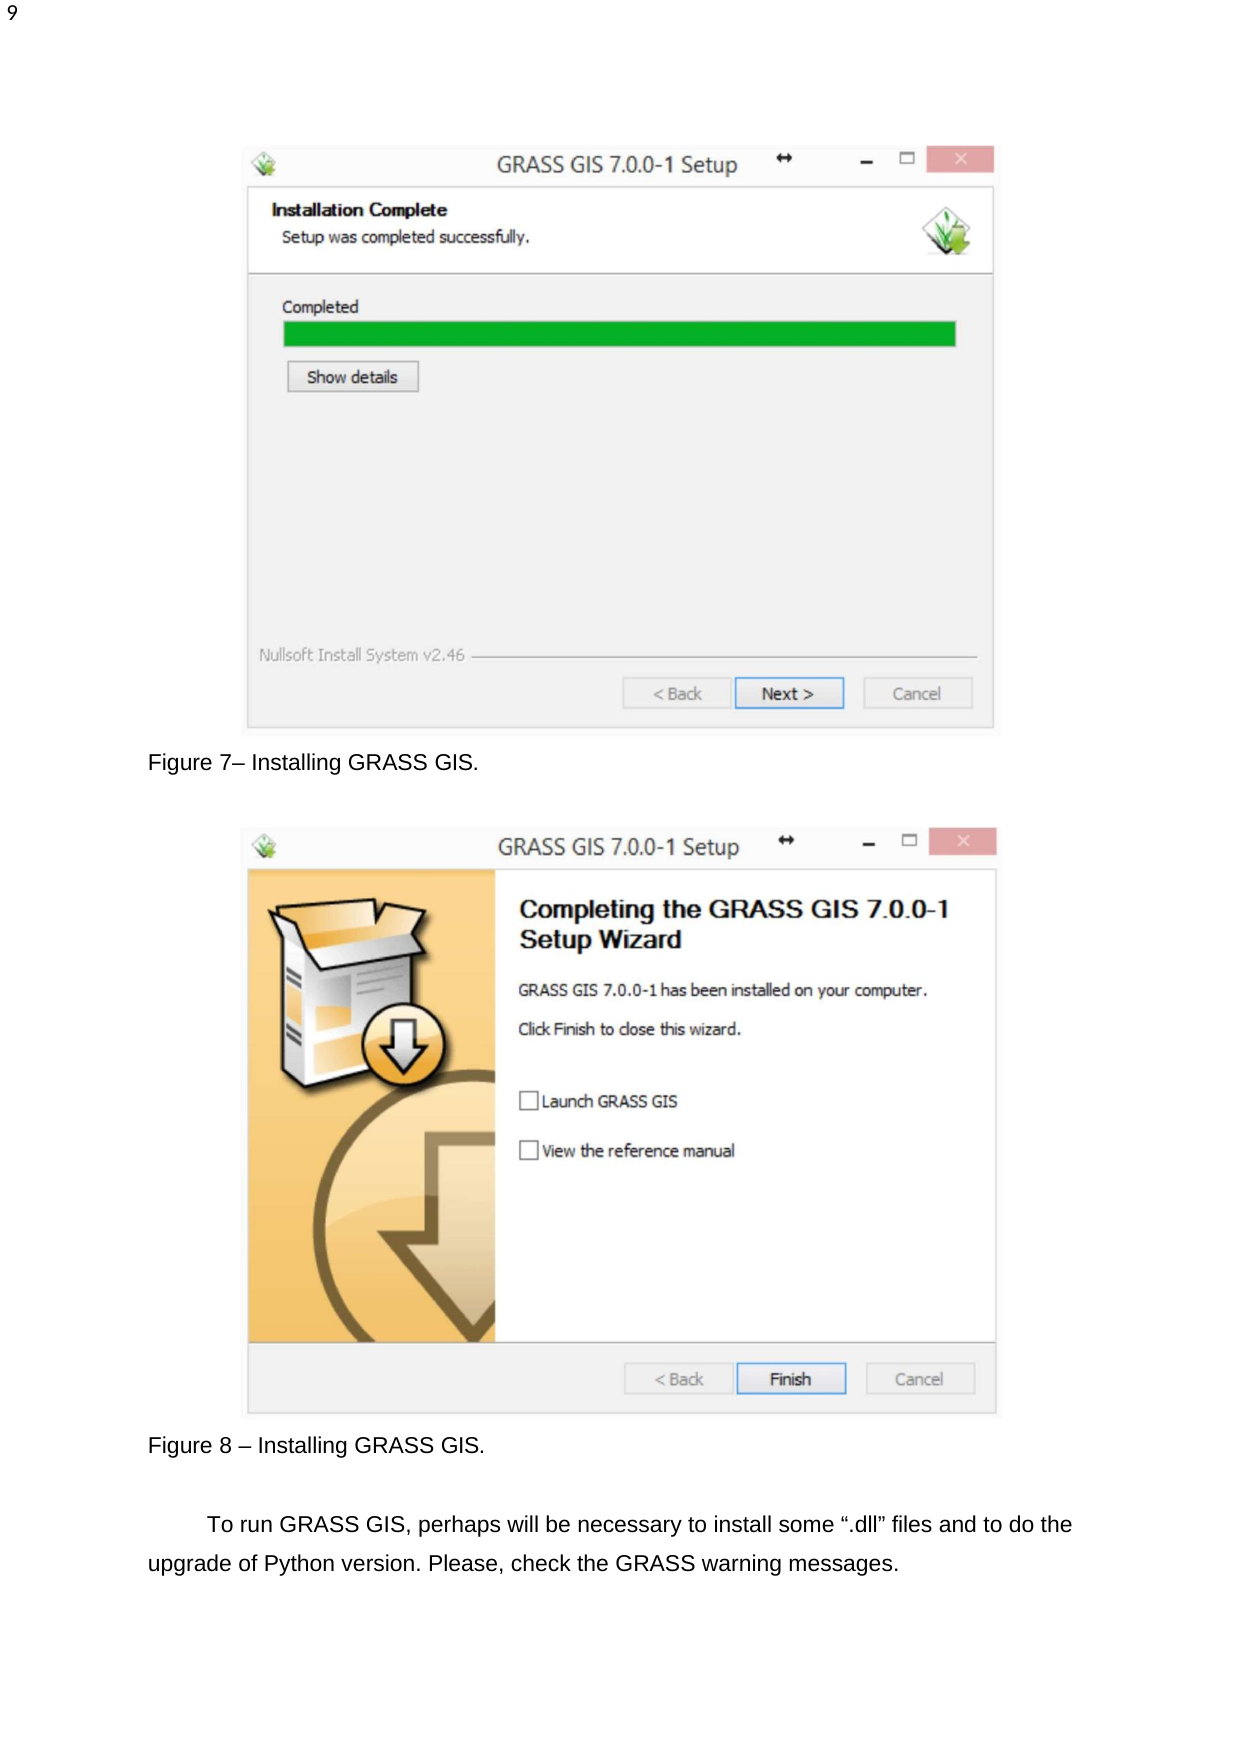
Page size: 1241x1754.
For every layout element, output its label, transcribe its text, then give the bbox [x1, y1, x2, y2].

picture [241, 145, 1003, 737]
text Figure 8 – Installing GRASS GIS. [148, 838, 1194, 1458]
text To run GRASS GIS, perhaps will be necessary to install some “.dll” files and to do the upgrade of Python version. Please, check the GRASS warning messages. [148, 1511, 1093, 1577]
picture [239, 827, 1004, 838]
text Figure 7– Installing GRASS GIS. [148, 749, 1194, 776]
